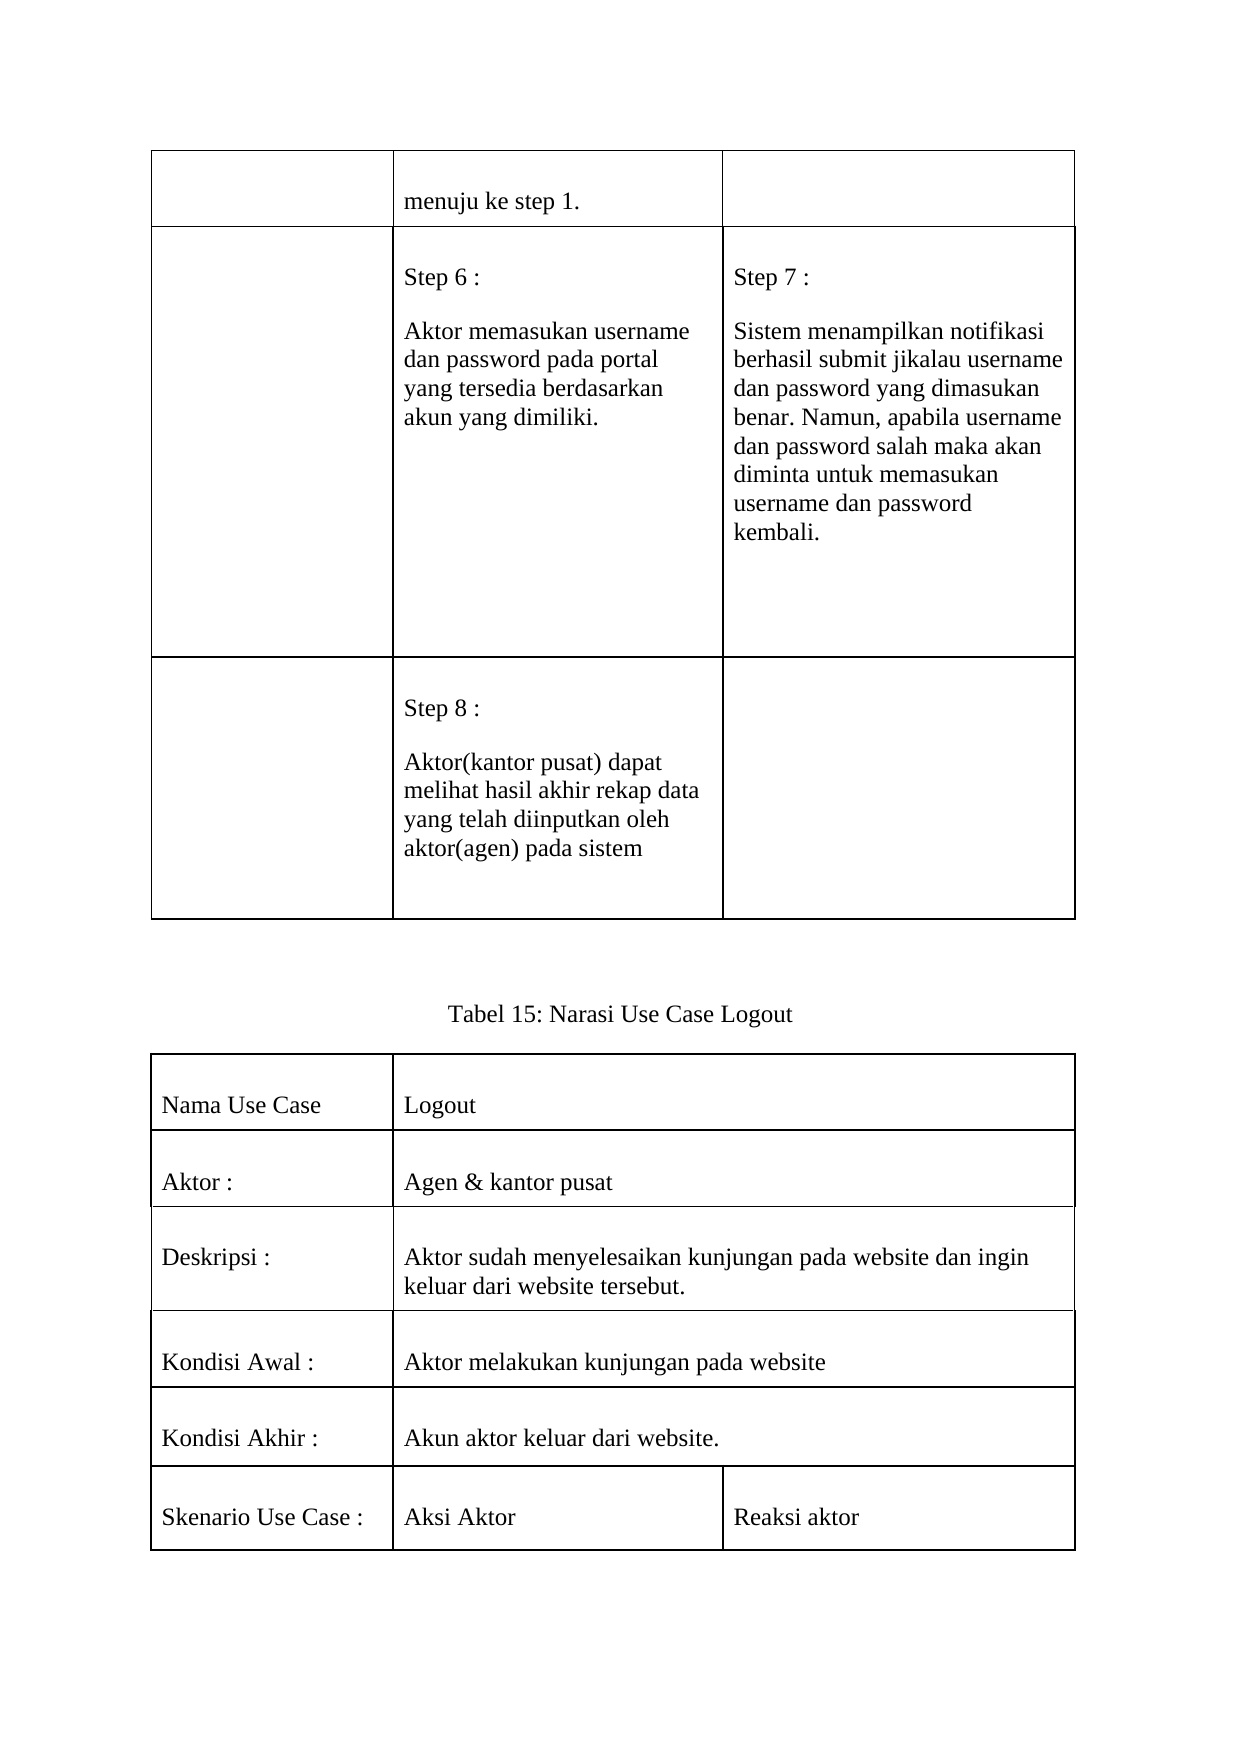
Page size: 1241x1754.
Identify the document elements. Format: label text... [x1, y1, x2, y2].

table_cell Aktor melakukan kunjungan pada website [394, 1310, 1074, 1386]
table_cell Step 8 : Aktor(kantor pusat) dapat melihat hasil akhir rekap data yang telah diinputkan oleh aktor(agen) pada sistem [394, 658, 722, 918]
table_cell [724, 658, 1074, 918]
table_header Logout [394, 1055, 1074, 1129]
table_cell [152, 151, 393, 226]
text Tabel 15: Narasi Use Case Logout [150, 999, 1090, 1028]
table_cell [723, 151, 1074, 226]
table_cell Aksi Aktor [394, 1467, 722, 1548]
table_cell Deskripsi : [152, 1207, 393, 1310]
table_cell Step 7 : Sistem menampilkan notifikasi berhasil submit jikalau username dan password yang dimasukan benar. Namun, apabila username dan password salah maka akan diminta untuk memasukan username dan password kembali. [724, 227, 1074, 656]
table_cell Aktor sudah menyelesaikan kunjungan pada website dan ingin keluar dari website tersebut. [394, 1206, 1074, 1310]
table_cell Aktor : [152, 1131, 392, 1206]
table_header Nama Use Case [152, 1055, 392, 1129]
table_cell Step 6 : Aktor memasukan username dan password pada portal yang tersedia berdasarkan akun yang dimiliki. [394, 227, 722, 656]
table_cell [152, 658, 392, 918]
table_cell Reaksi aktor [724, 1467, 1074, 1548]
table_cell Skenario Use Case : [152, 1467, 392, 1548]
table_cell Kondisi Akhir : [152, 1388, 392, 1464]
table_cell Agen & kantor pusat [394, 1131, 1074, 1206]
table_cell [152, 227, 392, 656]
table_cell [394, 151, 722, 226]
table_cell Kondisi Awal : [152, 1311, 392, 1386]
table_cell Akun aktor keluar dari website. [394, 1388, 1074, 1464]
